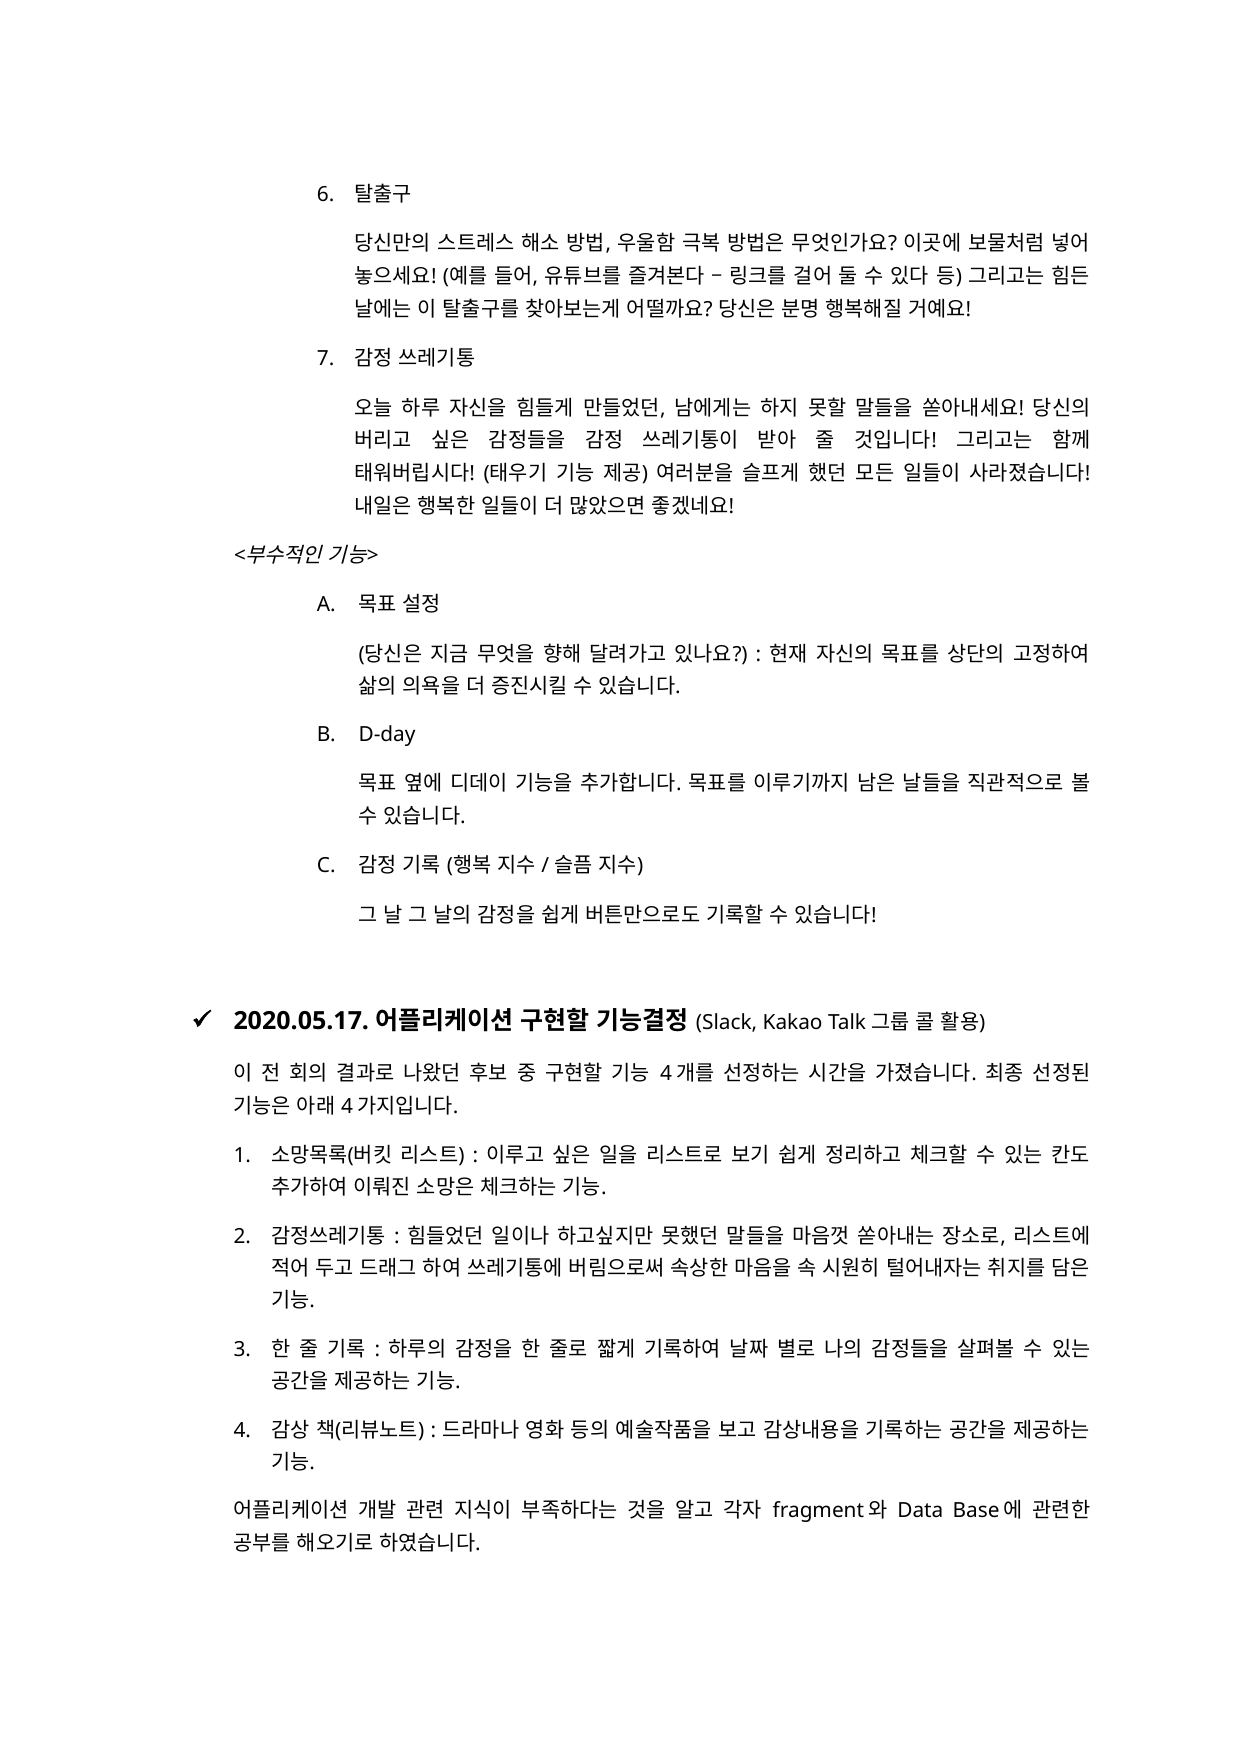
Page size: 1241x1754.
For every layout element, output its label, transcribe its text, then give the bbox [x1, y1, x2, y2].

list (당신은 지금 무엇을 향해 달려가고 있나요?) : 현재 자신의 목표를 상단의 고정하여 삶의 의욕을 더 증진시킬 수 있습니다. [358, 637, 1090, 700]
list 이 전 회의 결과로 나왔던 후보 중 구현할 기능 4개를 선정하는 시간을 가졌습니다. 최종 선정된 기능은 아래 4가지입니다. [233, 1056, 1090, 1119]
list 당신만의 스트레스 해소 방법, 우울함 극복 방법은 무엇인가요? 이곳에 보물처럼 넣어 놓으세요! (예를 들어, 유튜브를 즐겨본다 – 링크를 걸어 둘 수 있다 등) 그리고는 힘든 날에는 이 탈출구를 찾아보는게 어떨까요? 당신은 분명 행복해질 거예요! [354, 227, 1090, 322]
list D-day [317, 719, 1090, 747]
list 감정 쓰레기통 [317, 341, 1090, 372]
list 목표 설정 [317, 588, 1090, 618]
list 감정쓰레기통 : 힘들었던 일이나 하고싶지만 못했던 말들을 마음껏 쏟아내는 장소로, 리스트에 적어 두고 드래그 하여 쓰레기통에 버림으로써 속상한 마음을 속 시원히 털어내자는 취지를 담은 기능. [233, 1219, 1090, 1314]
list 탈출구 [317, 177, 1090, 207]
list 감정 기록 (행복 지수 / 슬픔 지수) [317, 848, 1090, 879]
text <부수적인 기능> [150, 538, 1090, 568]
list 그 날 그 날의 감정을 쉽게 버튼만으로도 기록할 수 있습니다! [358, 898, 1090, 928]
list 2020.05.17. 어플리케이션 구현할 기능결정 (Slack, Kakao Talk 그룹 콜 활용) [192, 1001, 1090, 1037]
list 목표 옆에 디데이 기능을 추가합니다. 목표를 이루기까지 남은 날들을 직관적으로 볼 수 있습니다. [358, 766, 1090, 829]
list 소망목록(버킷 리스트) : 이루고 싶은 일을 리스트로 보기 쉽게 정리하고 체크할 수 있는 칸도 추가하여 이뤄진 소망은 체크하는 기능. [233, 1138, 1090, 1201]
list 한 줄 기록 : 하루의 감정을 한 줄로 짧게 기록하여 날짜 별로 나의 감정들을 살펴볼 수 있는 공간을 제공하는 기능. [233, 1332, 1090, 1394]
text 어플리케이션 개발 관련 지식이 부족하다는 것을 알고 각자 fragment와 Data Base에 관련한 공부를 해오기로 하였습니다. [233, 1494, 1090, 1556]
list 오늘 하루 자신을 힘들게 만들었던, 남에게는 하지 못할 말들을 쏟아내세요! 당신의 버리고 싶은 감정들을 감정 쓰레기통이 받아 줄 것입니다! 그리고는 함께 태워버립시다! (태우기 기능 제공) 여러분을 슬프게 했던 모든 일들이 사라졌습니다! 내일은 행복한 일들이 더 많았으면 좋겠네요! [354, 391, 1090, 519]
list 감상 책(리뷰노트) : 드라마나 영화 등의 예술작품을 보고 감상내용을 기록하는 공간을 제공하는 기능. [233, 1413, 1090, 1475]
